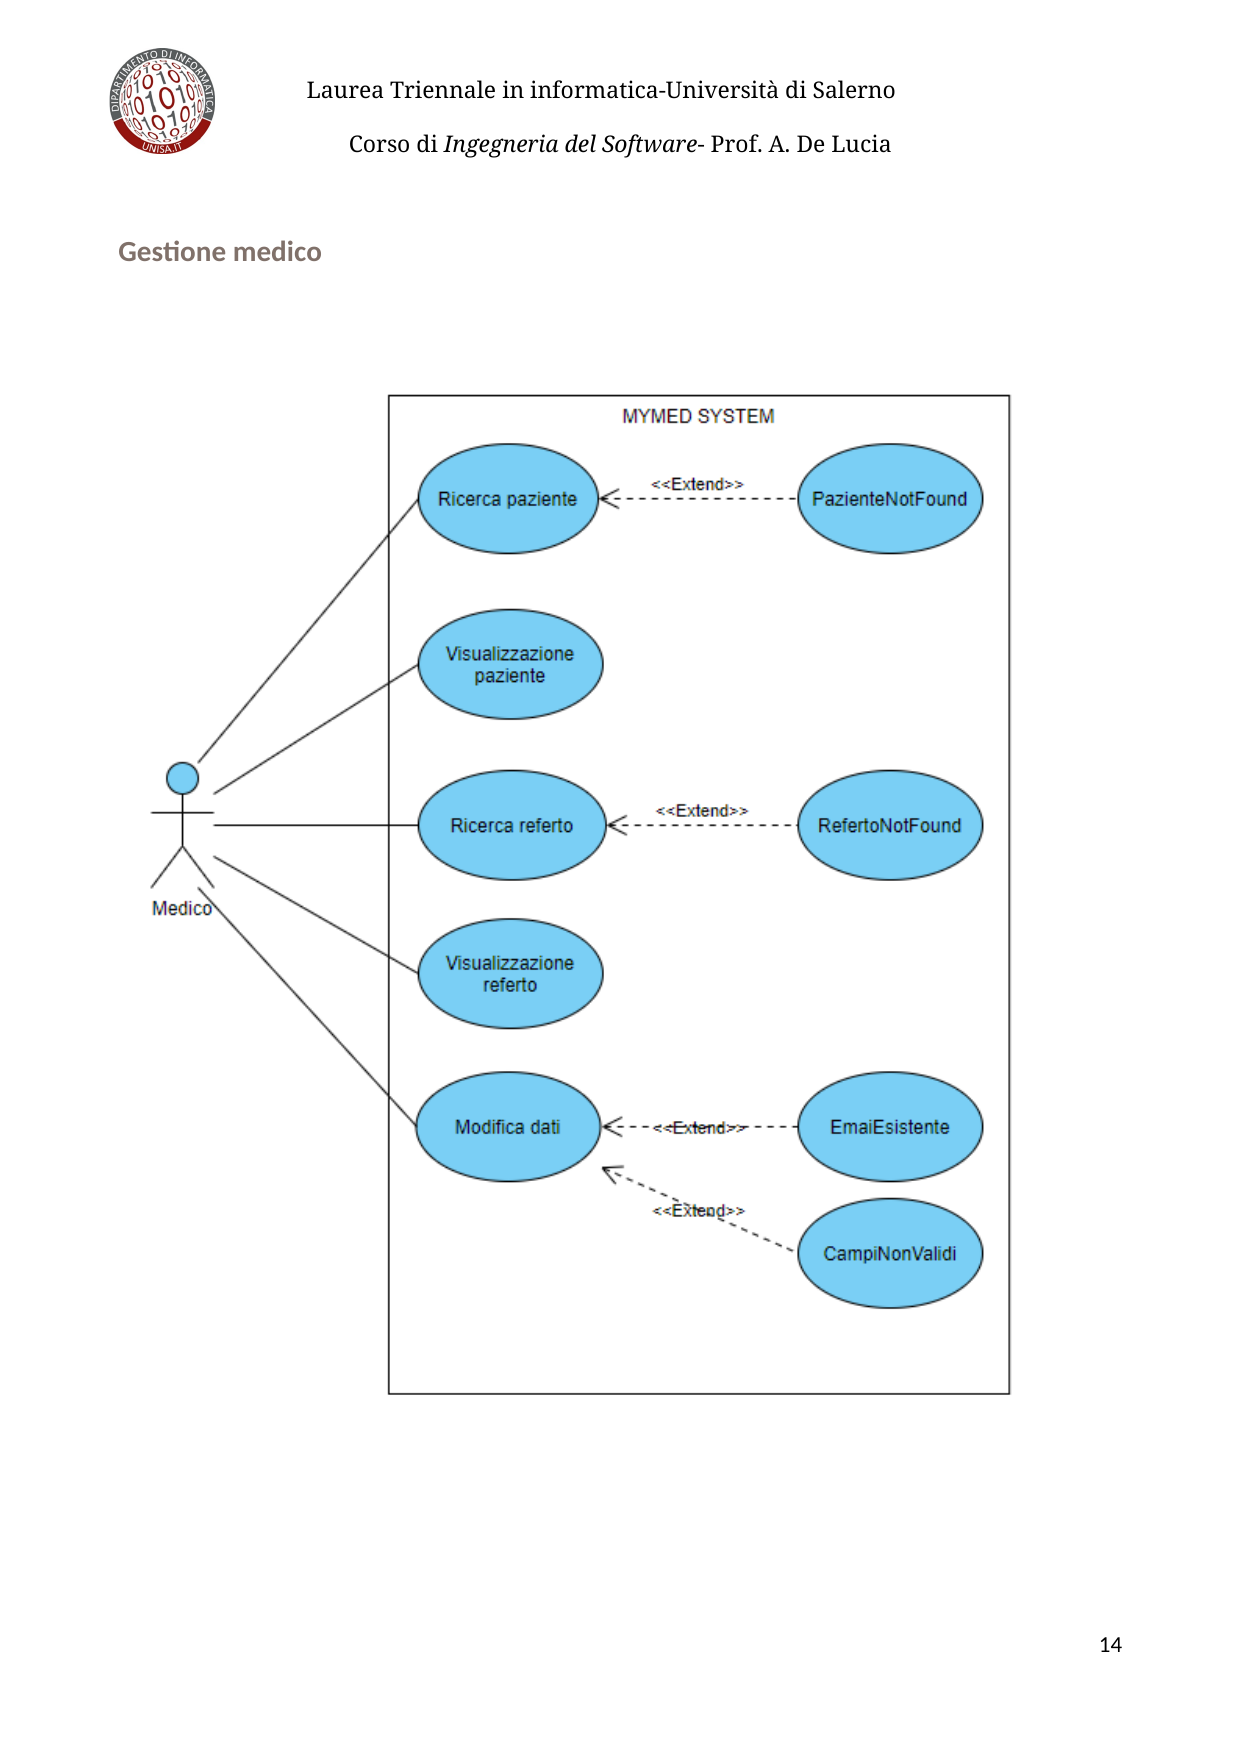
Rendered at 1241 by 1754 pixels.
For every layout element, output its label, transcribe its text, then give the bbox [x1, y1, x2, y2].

text Gestione medico [118, 233, 1122, 268]
picture [118, 292, 1054, 1445]
picture [109, 48, 215, 154]
